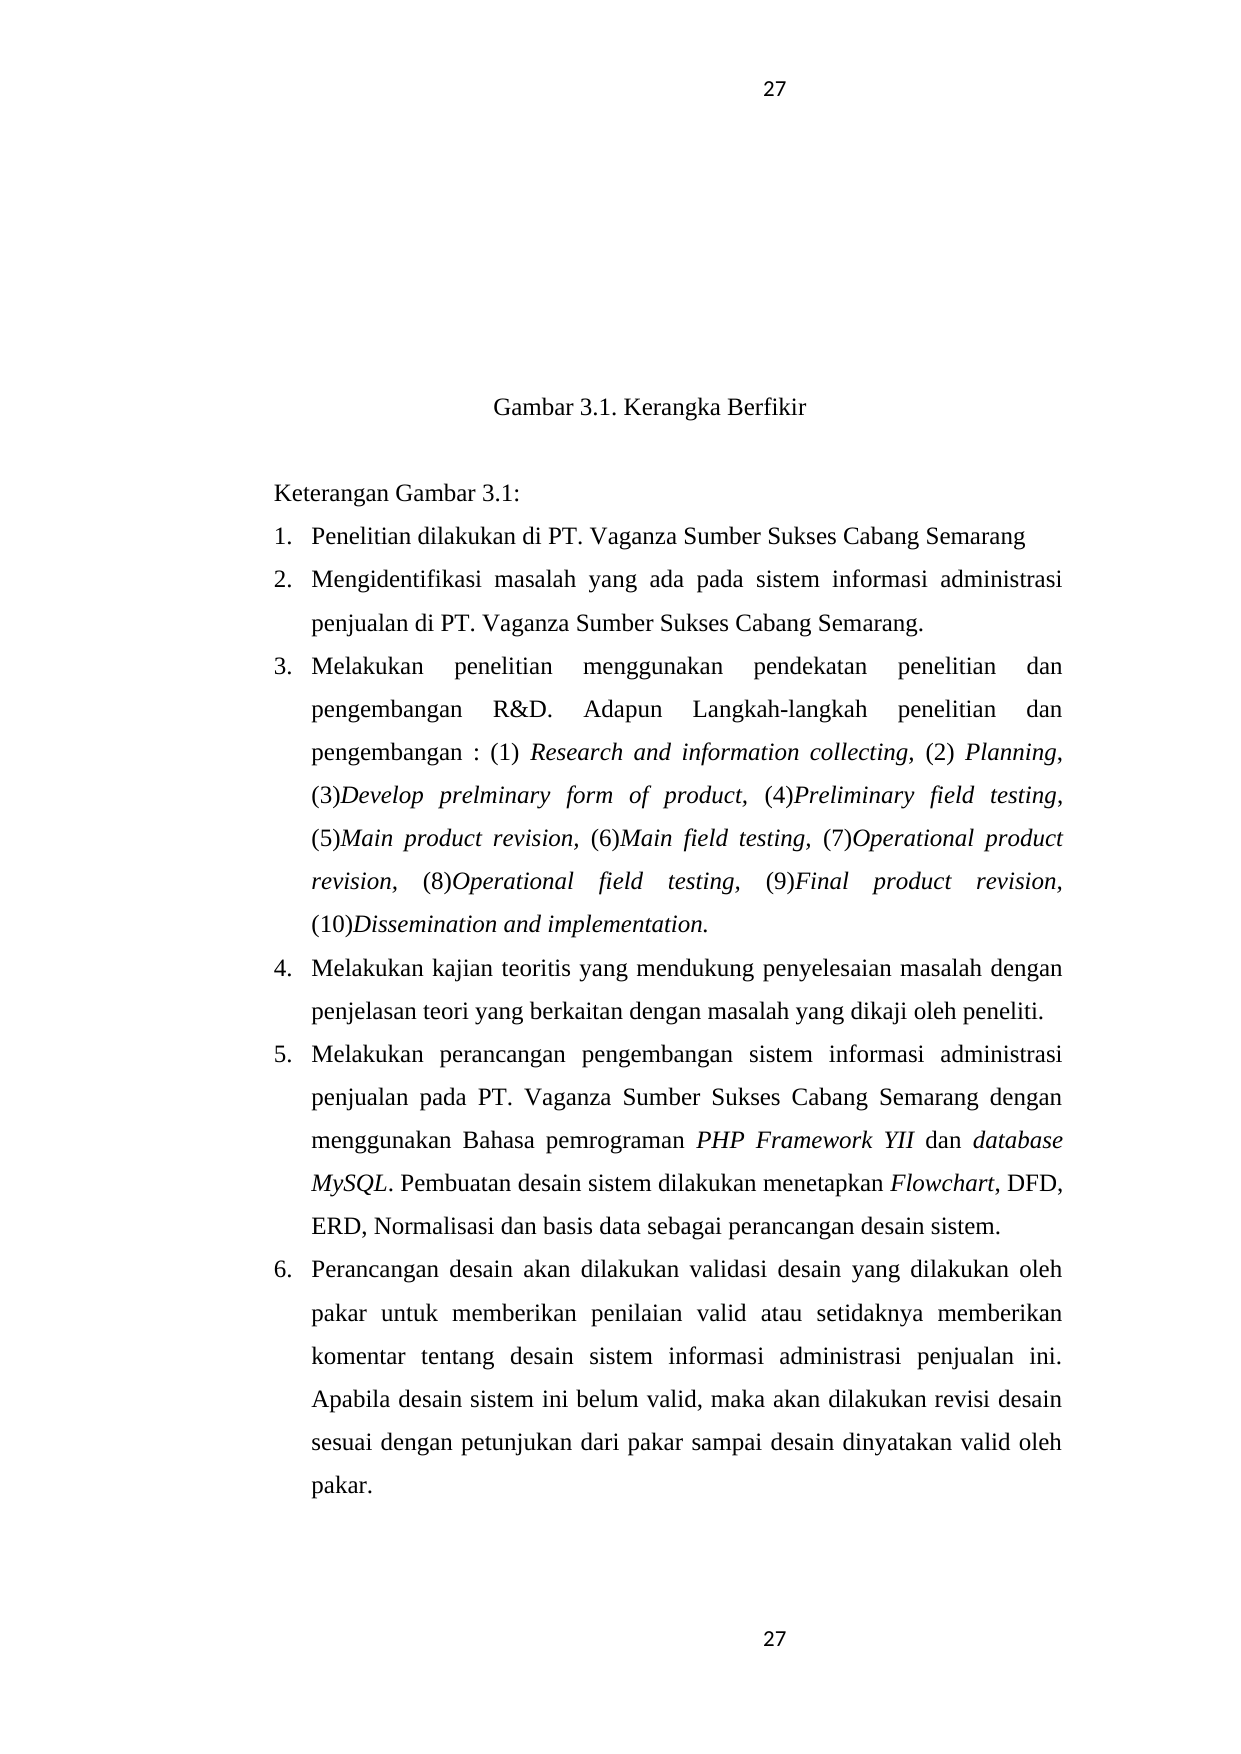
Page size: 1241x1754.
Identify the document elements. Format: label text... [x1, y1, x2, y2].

list Melakukan penelitian menggunakan pendekatan penelitian dan pengembangan R&D. Adapun Langkah-langkah penelitian dan pengembangan : (1) Research and information collecting, (2) Planning, (3)Develop prelminary form of product, (4)Preliminary field testing, (5)Main product revision, (6)Main field testing, (7)Operational product revision, (8)Operational field testing, (9)Final product revision, (10)Dissemination and implementation. [274, 651, 1063, 938]
list Melakukan perancangan pengembangan sistem informasi administrasi penjualan pada PT. Vaganza Sumber Sukses Cabang Semarang dengan menggunakan Bahasa pemrograman PHP Framework YII dan database MySQL. Pembuatan desain sistem dilakukan menetapkan Flowchart, DFD, ERD, Normalisasi dan basis data sebagai perancangan desain sistem. [274, 1039, 1063, 1240]
list Perancangan desain akan dilakukan validasi desain yang dilakukan oleh pakar untuk memberikan penilaian valid atau setidaknya memberikan komentar tentang desain sistem informasi administrasi penjualan ini. Apabila desain sistem ini belum valid, maka akan dilakukan revisi desain sesuai dengan petunjukan dari pakar sampai desain dinyatakan valid oleh pakar. [274, 1254, 1063, 1499]
text Keterangan Gambar 3.1: [236, 478, 1063, 507]
list Melakukan kajian teoritis yang mendukung penyelesaian masalah dengan penjelasan teori yang berkaitan dengan masalah yang dikaji oleh peneliti. [274, 953, 1063, 1024]
list Penelitian dilakukan di PT. Vaganza Sumber Sukses Cabang Semarang [274, 521, 1063, 550]
text Gambar 3.1. Kerangka Berfikir [236, 392, 1063, 421]
list Mengidentifikasi masalah yang ada pada sistem informasi administrasi penjualan di PT. Vaganza Sumber Sukses Cabang Semarang. [274, 564, 1063, 636]
